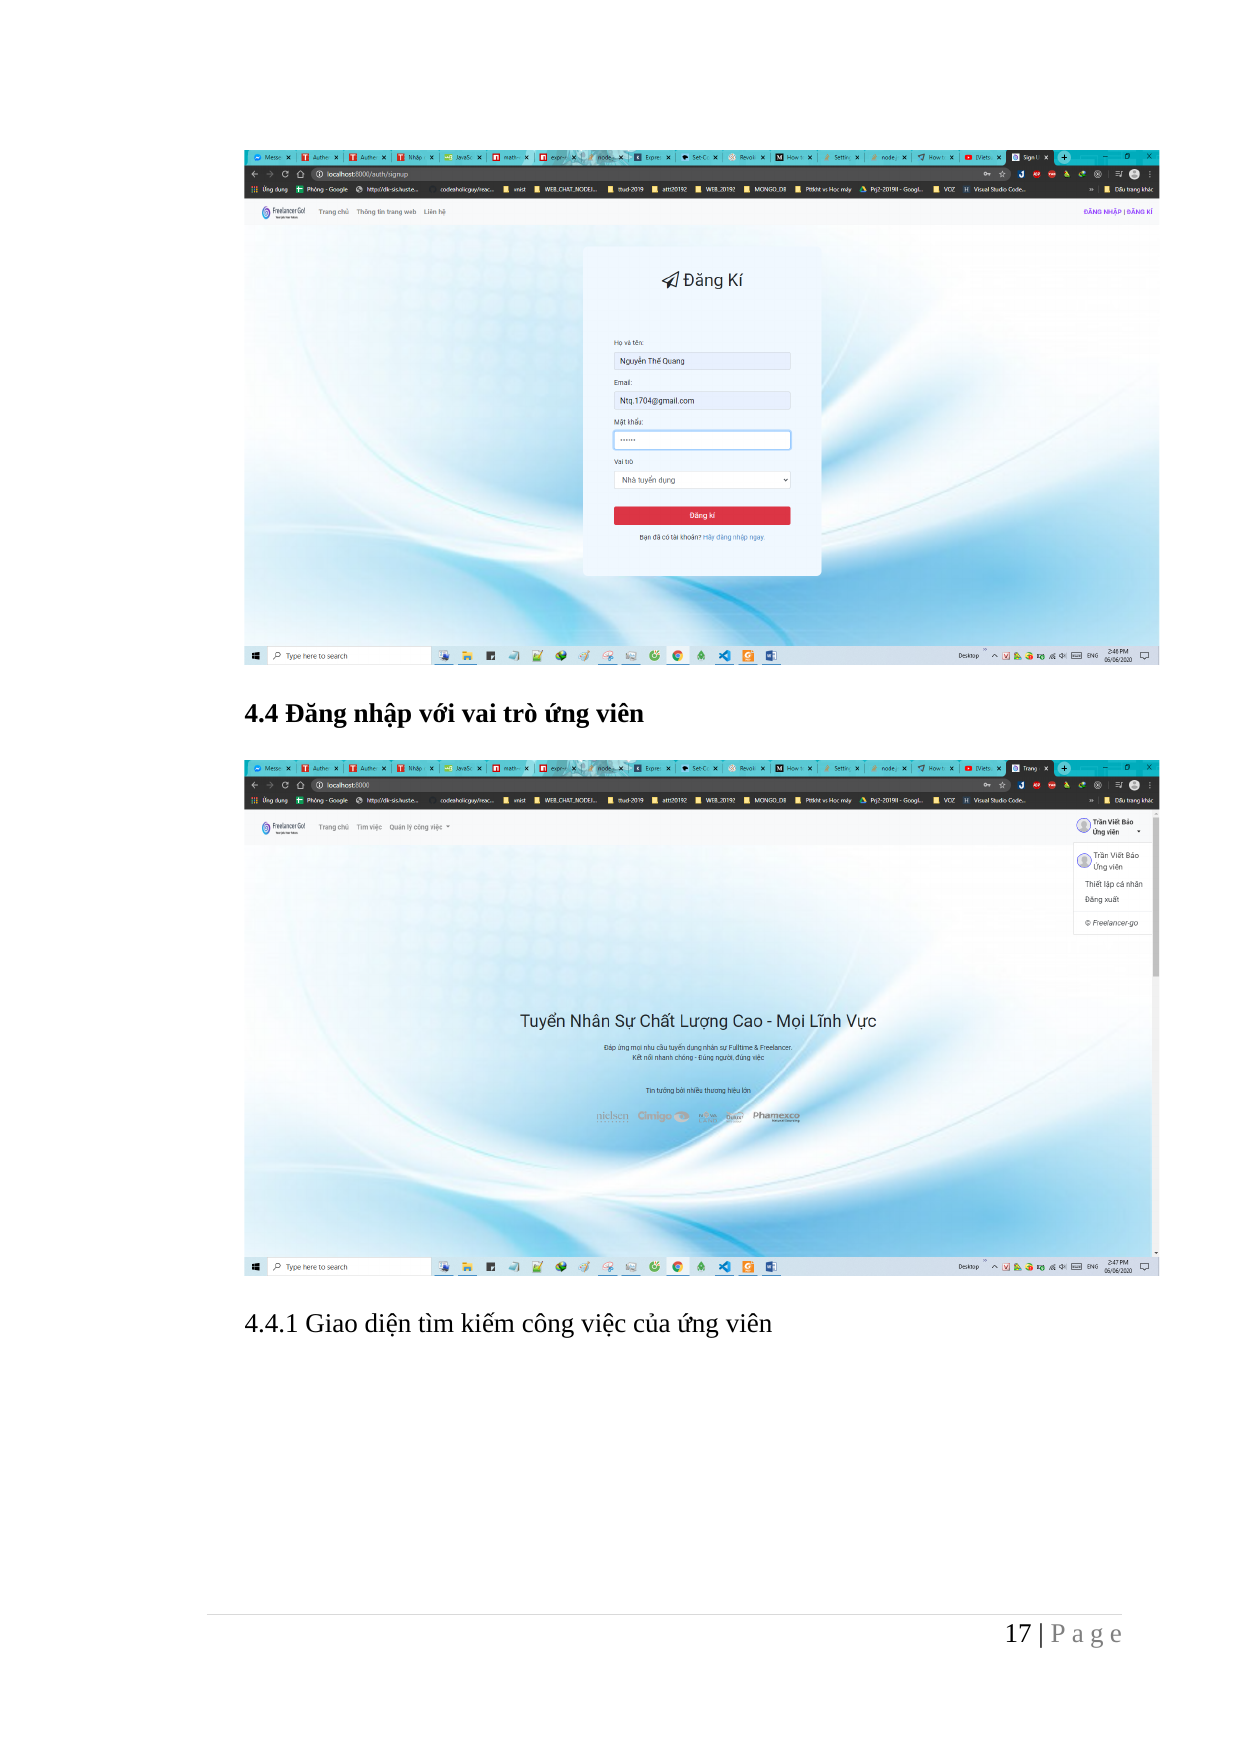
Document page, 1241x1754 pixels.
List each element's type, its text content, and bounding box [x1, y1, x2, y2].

text 4.4 Đăng nhập với vai trò ứng viên [207, 697, 1122, 728]
picture [244, 760, 1160, 1276]
picture [244, 150, 1160, 665]
text 4.4.1 Giao diện tìm kiếm công việc của ứng viên [207, 1307, 1122, 1338]
